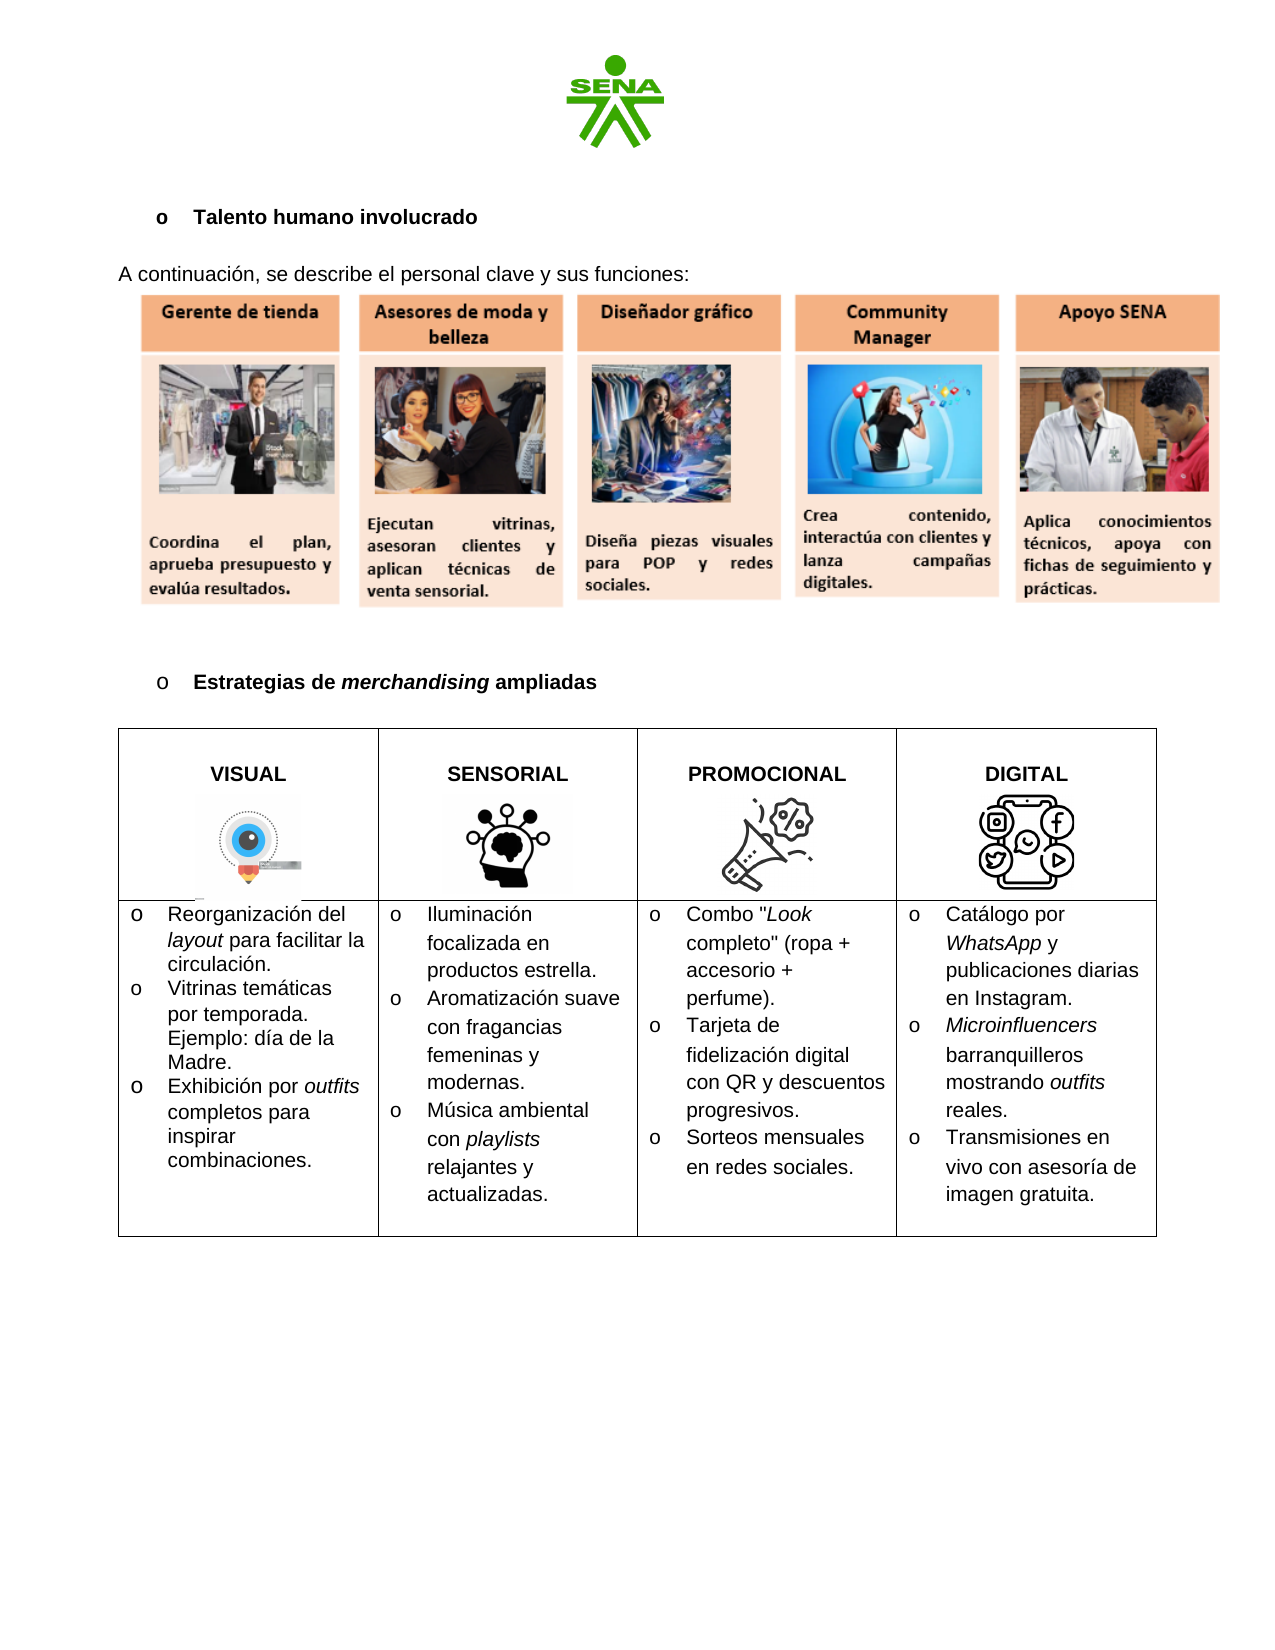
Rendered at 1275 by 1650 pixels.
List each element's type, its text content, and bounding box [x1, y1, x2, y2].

table_header PROMOCIONAL [638, 729, 896, 900]
table_cell Combo "Look completo" (ropa + accesorio + perfume). Tarjeta de fidelización digital con QR y descuentos progresivos. Sorteos mensuales en redes sociales. [638, 901, 896, 1236]
table_cell Reorganización del layout para facilitar la circulación. Vitrinas temáticas por temporada. Ejemplo: día de la Madre. Exhibición por outfits completos para inspirar combinaciones. [119, 901, 378, 1236]
picture [566, 55, 664, 148]
table_header SENSORIAL [379, 729, 637, 900]
table_cell Iluminación focalizada en productos estrella. Aromatización suave con fragancias femeninas y modernas. Música ambiental con playlists relajantes y actualizadas. [379, 901, 637, 1236]
subtitle Talento humano involucrado [156, 205, 1157, 231]
table_header DIGITAL [897, 729, 1156, 900]
table_header VISUAL [119, 729, 378, 900]
list Estrategias de merchandising ampliadas [156, 669, 1157, 696]
table_cell Catálogo por WhatsApp y publicaciones diarias en Instagram. Microinfluencers barranquilleros mostrando outfits reales. Transmisiones en vivo con asesoría de imagen gratuita. [897, 901, 1156, 1236]
text A continuación, se describe el personal clave y sus funciones: [118, 262, 1157, 286]
